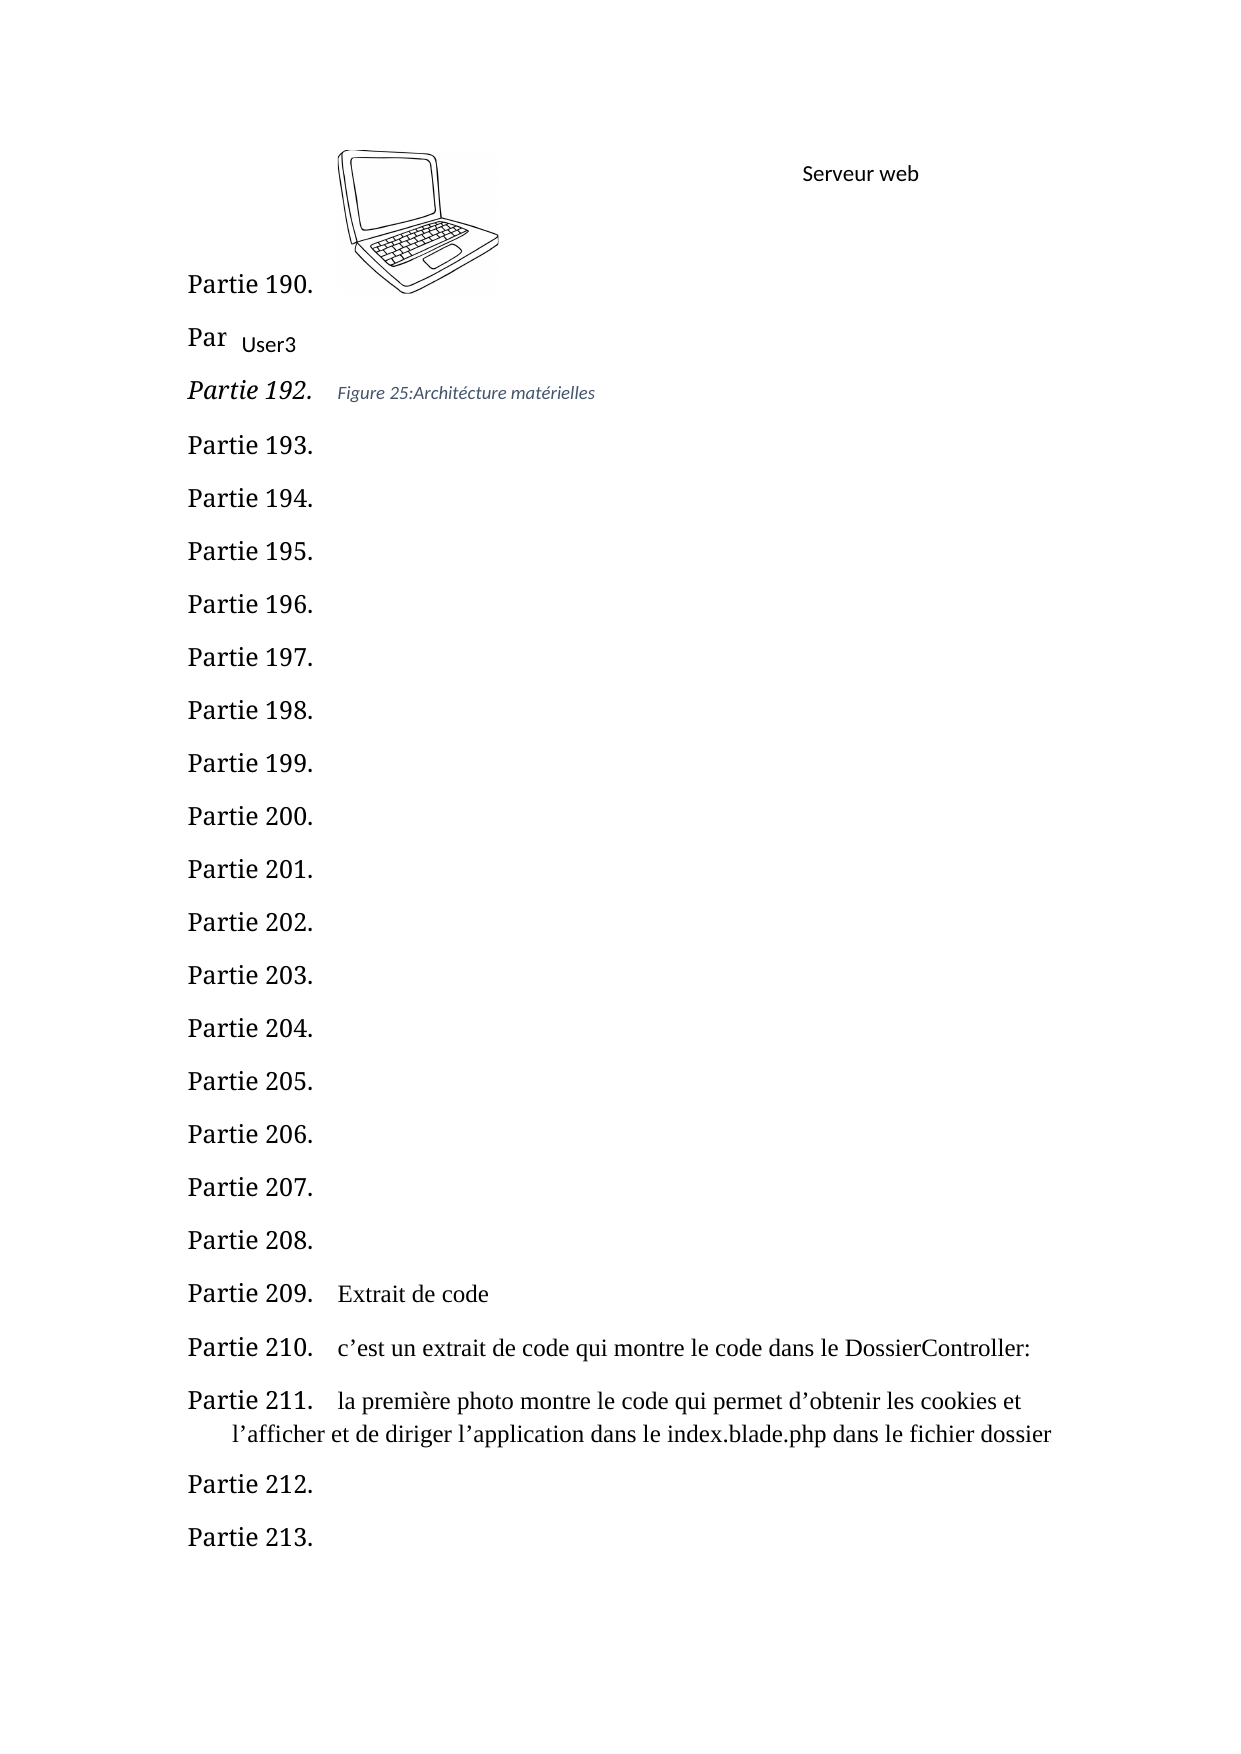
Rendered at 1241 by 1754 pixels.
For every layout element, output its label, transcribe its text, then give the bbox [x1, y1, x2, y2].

picture [337, 150, 499, 294]
text la première photo montre le code qui permet d’obtenir les cookies et l’afficher et de diriger l’application dans le index.blade.php dans le fichier dossier [187, 1383, 1053, 1448]
text Extrait de code [187, 1276, 1053, 1310]
text c’est un extrait de code qui montre le code dans le DossierController: [187, 1329, 1053, 1363]
text Figure 25:Architécture matérielles [187, 373, 1053, 407]
